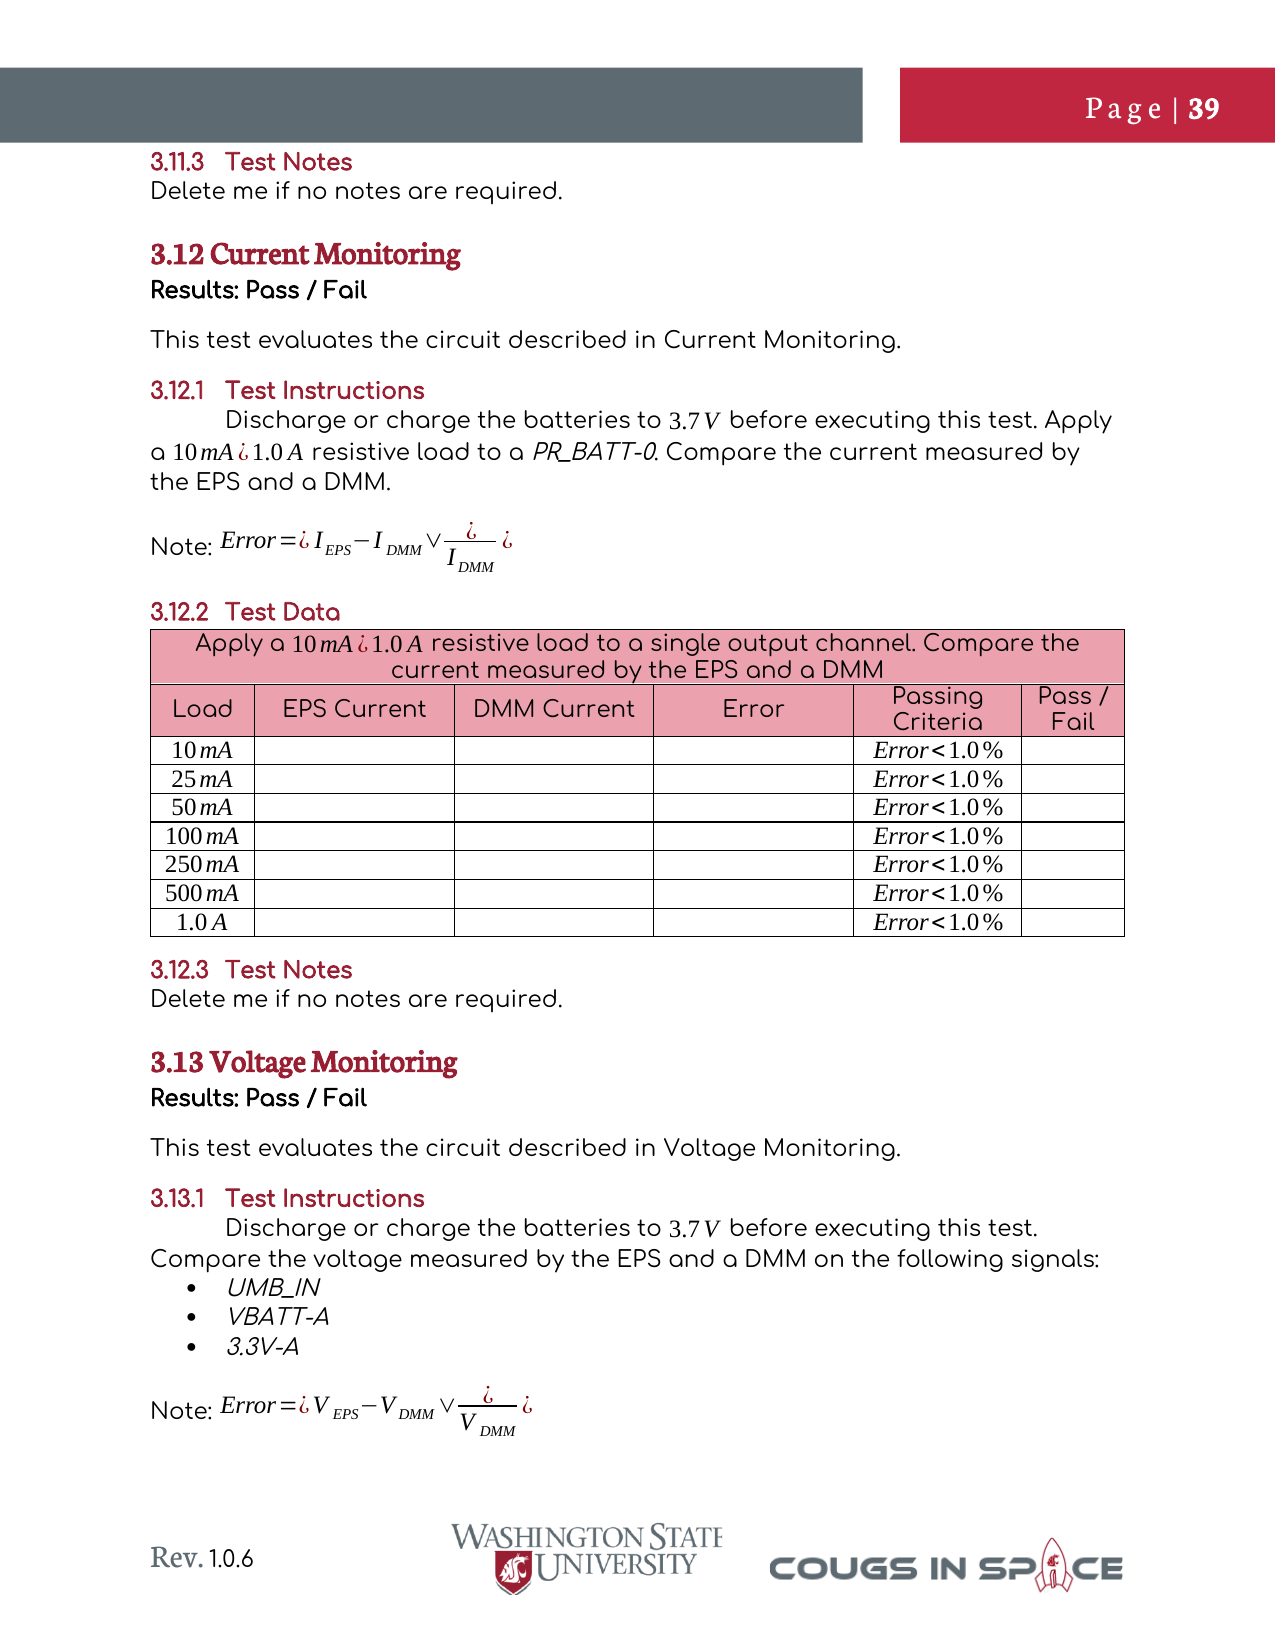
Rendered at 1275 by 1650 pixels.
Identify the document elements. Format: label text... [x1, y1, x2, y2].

table_cell [654, 880, 853, 907]
text Discharge or charge the batteries to before executing this test. Apply a resistive load to a PR_BATT-0. Compare the current measured by the EPS and a DMM. [150, 408, 1125, 496]
subtitle Voltage Monitoring [150, 1037, 1125, 1079]
picture [769, 1537, 1123, 1594]
table_cell [151, 880, 254, 907]
table_cell [455, 823, 653, 850]
table_cell Pass / Fail [1022, 685, 1124, 736]
table_cell [255, 737, 454, 764]
table_cell [854, 737, 1021, 764]
table_cell [255, 851, 454, 879]
table_cell [455, 737, 653, 764]
table_cell [1022, 737, 1124, 764]
table_cell [654, 765, 853, 793]
table_cell [654, 851, 853, 879]
table_cell [854, 765, 1021, 793]
table_cell [255, 765, 454, 793]
text Note: [150, 521, 1125, 575]
text Delete me if no notes are required. [150, 179, 1125, 205]
list 3.3V-A [187, 1335, 1125, 1360]
table_cell [151, 851, 254, 879]
table_header Apply a resistive load to a single output channel. Compare the current measured by the EPS and a DMM [151, 630, 1124, 683]
table_cell [654, 794, 853, 821]
table_cell [255, 794, 454, 821]
text Results: Pass / Fail [150, 1086, 1125, 1111]
table_cell [455, 880, 653, 907]
subtitle Test Notes [150, 958, 1125, 983]
text This test evaluates the circuit described in Current Monitoring. [150, 328, 1125, 354]
table_cell Load [151, 685, 254, 736]
subtitle Test Instructions [150, 378, 1125, 404]
table_cell [455, 794, 653, 821]
table_cell [455, 851, 653, 879]
table_cell [1022, 880, 1124, 907]
table_cell [654, 823, 853, 850]
text This test evaluates the circuit described in Voltage Monitoring. [150, 1136, 1125, 1162]
table_cell [854, 823, 1021, 850]
table_cell [1022, 765, 1124, 793]
text Results: Pass / Fail [150, 278, 1125, 303]
table_cell [854, 880, 1021, 907]
table_cell Error [654, 685, 853, 736]
table_cell EPS Current [255, 685, 454, 736]
table_cell [255, 823, 454, 850]
table_cell [1022, 794, 1124, 821]
text Discharge or charge the batteries to before executing this test. Compare the voltage measured by the EPS and a DMM on the following signals: [150, 1216, 1125, 1272]
table_cell [654, 909, 853, 936]
text Delete me if no notes are required. [150, 987, 1125, 1013]
table_cell [151, 823, 254, 850]
table_cell Passing Criteria [854, 685, 1021, 736]
list UMB_IN [187, 1276, 1125, 1302]
text Note: [150, 1385, 1125, 1440]
subtitle Test Instructions [150, 1186, 1125, 1212]
subtitle Test Notes [150, 150, 1125, 176]
table_cell [1022, 823, 1124, 850]
table_cell [151, 737, 254, 764]
list VBATT-A [187, 1306, 1125, 1331]
table_cell [854, 909, 1021, 936]
table_cell [854, 851, 1021, 879]
subtitle Test Data [150, 600, 1125, 626]
table_cell [455, 765, 653, 793]
table_cell [1022, 851, 1124, 879]
table_cell [151, 794, 254, 821]
table_cell [854, 794, 1021, 821]
table_cell [151, 909, 254, 936]
table_cell [151, 765, 254, 793]
table_cell [654, 737, 853, 764]
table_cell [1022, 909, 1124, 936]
subtitle Current Monitoring [150, 229, 1125, 272]
table_cell [455, 909, 653, 936]
table_cell DMM Current [455, 685, 653, 736]
table_cell [255, 880, 454, 907]
table_cell [255, 909, 454, 936]
picture [450, 1522, 723, 1595]
